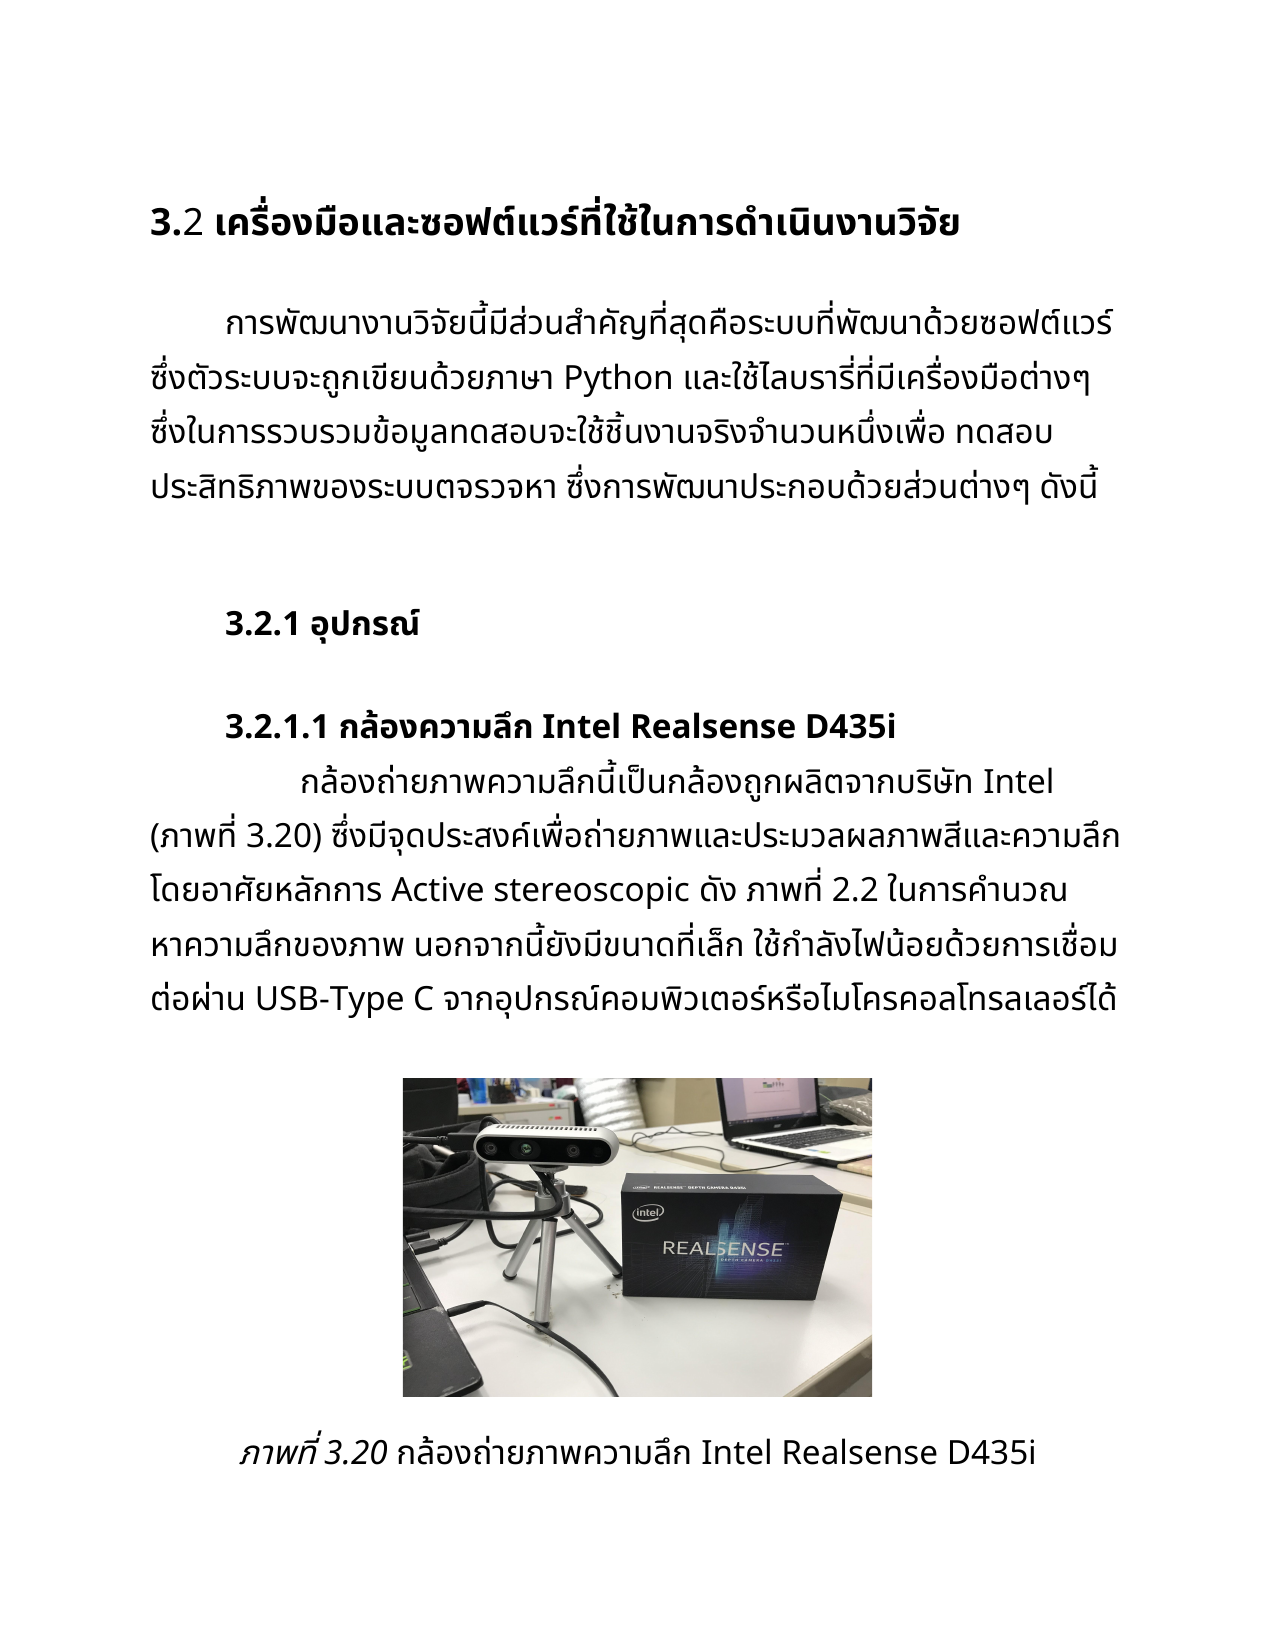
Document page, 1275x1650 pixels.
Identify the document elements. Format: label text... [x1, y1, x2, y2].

text การพัฒนางานวิจัยนี้มีส่วนสำคัญที่สุดคือระบบที่พัฒนาด้วยซอฟต์แวร์ ซึ่งตัวระบบจะถูกเขียนด้วยภาษา Python และใช้ไลบรารี่ที่มีเครื่องมือต่างๆ ซึ่งในการรวบรวมข้อมูลทดสอบจะใช้ชิ้นงานจริงจำนวนหนึ่งเพื่อ ทดสอบประสิทธิภาพของระบบตจรวจหา ซึ่งการพัฒนาประกอบด้วยส่วนต่างๆ ดังนี้ [150, 299, 1125, 513]
text 3.2.1 อุปกรณ์ [150, 599, 1125, 650]
text 3.2.1.1 กล้องความลึก Intel Realsense D435i [150, 703, 1125, 753]
subtitle 3.2 เครื่องมือและซอฟต์แวร์ที่ใช้ในการดำเนินงานวิจัย [150, 195, 1125, 252]
picture [402, 1078, 873, 1397]
